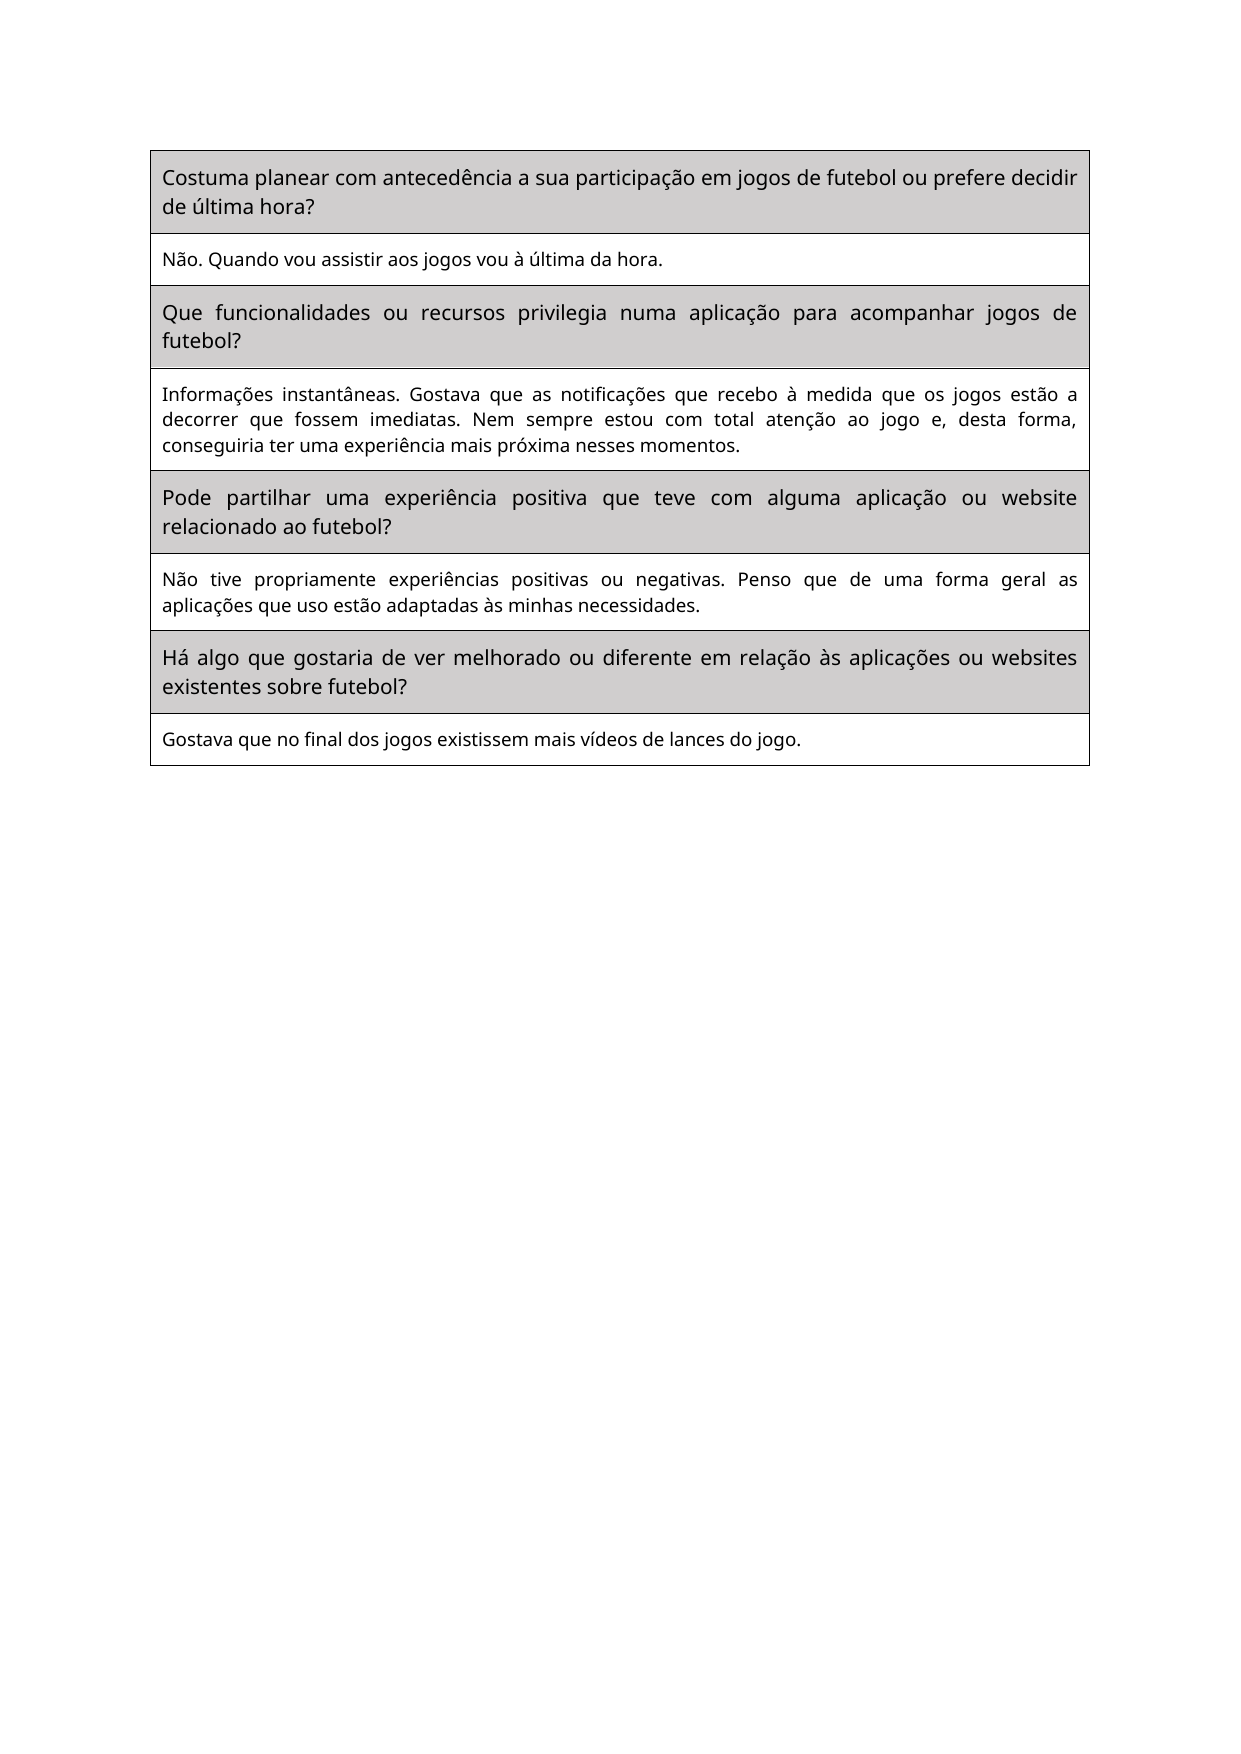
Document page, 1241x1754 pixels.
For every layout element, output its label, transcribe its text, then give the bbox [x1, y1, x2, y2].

table_cell Pode partilhar uma experiência positiva que teve com alguma aplicação ou website relacionado ao futebol? [151, 471, 1089, 553]
table_cell Há algo que gostaria de ver melhorado ou diferente em relação às aplicações ou websites existentes sobre futebol? [151, 631, 1089, 713]
table_cell Gostava que no final dos jogos existissem mais vídeos de lances do jogo. [151, 714, 1089, 764]
table_cell Não. Quando vou assistir aos jogos vou à última da hora. [151, 234, 1089, 284]
table_cell Informações instantâneas. Gostava que as notificações que recebo à medida que os jogos estão a decorrer que fossem imediatas. Nem sempre estou com total atenção ao jogo e, desta forma, conseguiria ter uma experiência mais próxima nesses momentos. [151, 369, 1089, 470]
table_cell Que funcionalidades ou recursos privilegia numa aplicação para acompanhar jogos de futebol? [151, 286, 1089, 367]
table_cell Não tive propriamente experiências positivas ou negativas. Penso que de uma forma geral as aplicações que uso estão adaptadas às minhas necessidades. [151, 554, 1089, 630]
table_header Costuma planear com antecedência a sua participação em jogos de futebol ou prefere decidir de última hora? [151, 151, 1089, 233]
